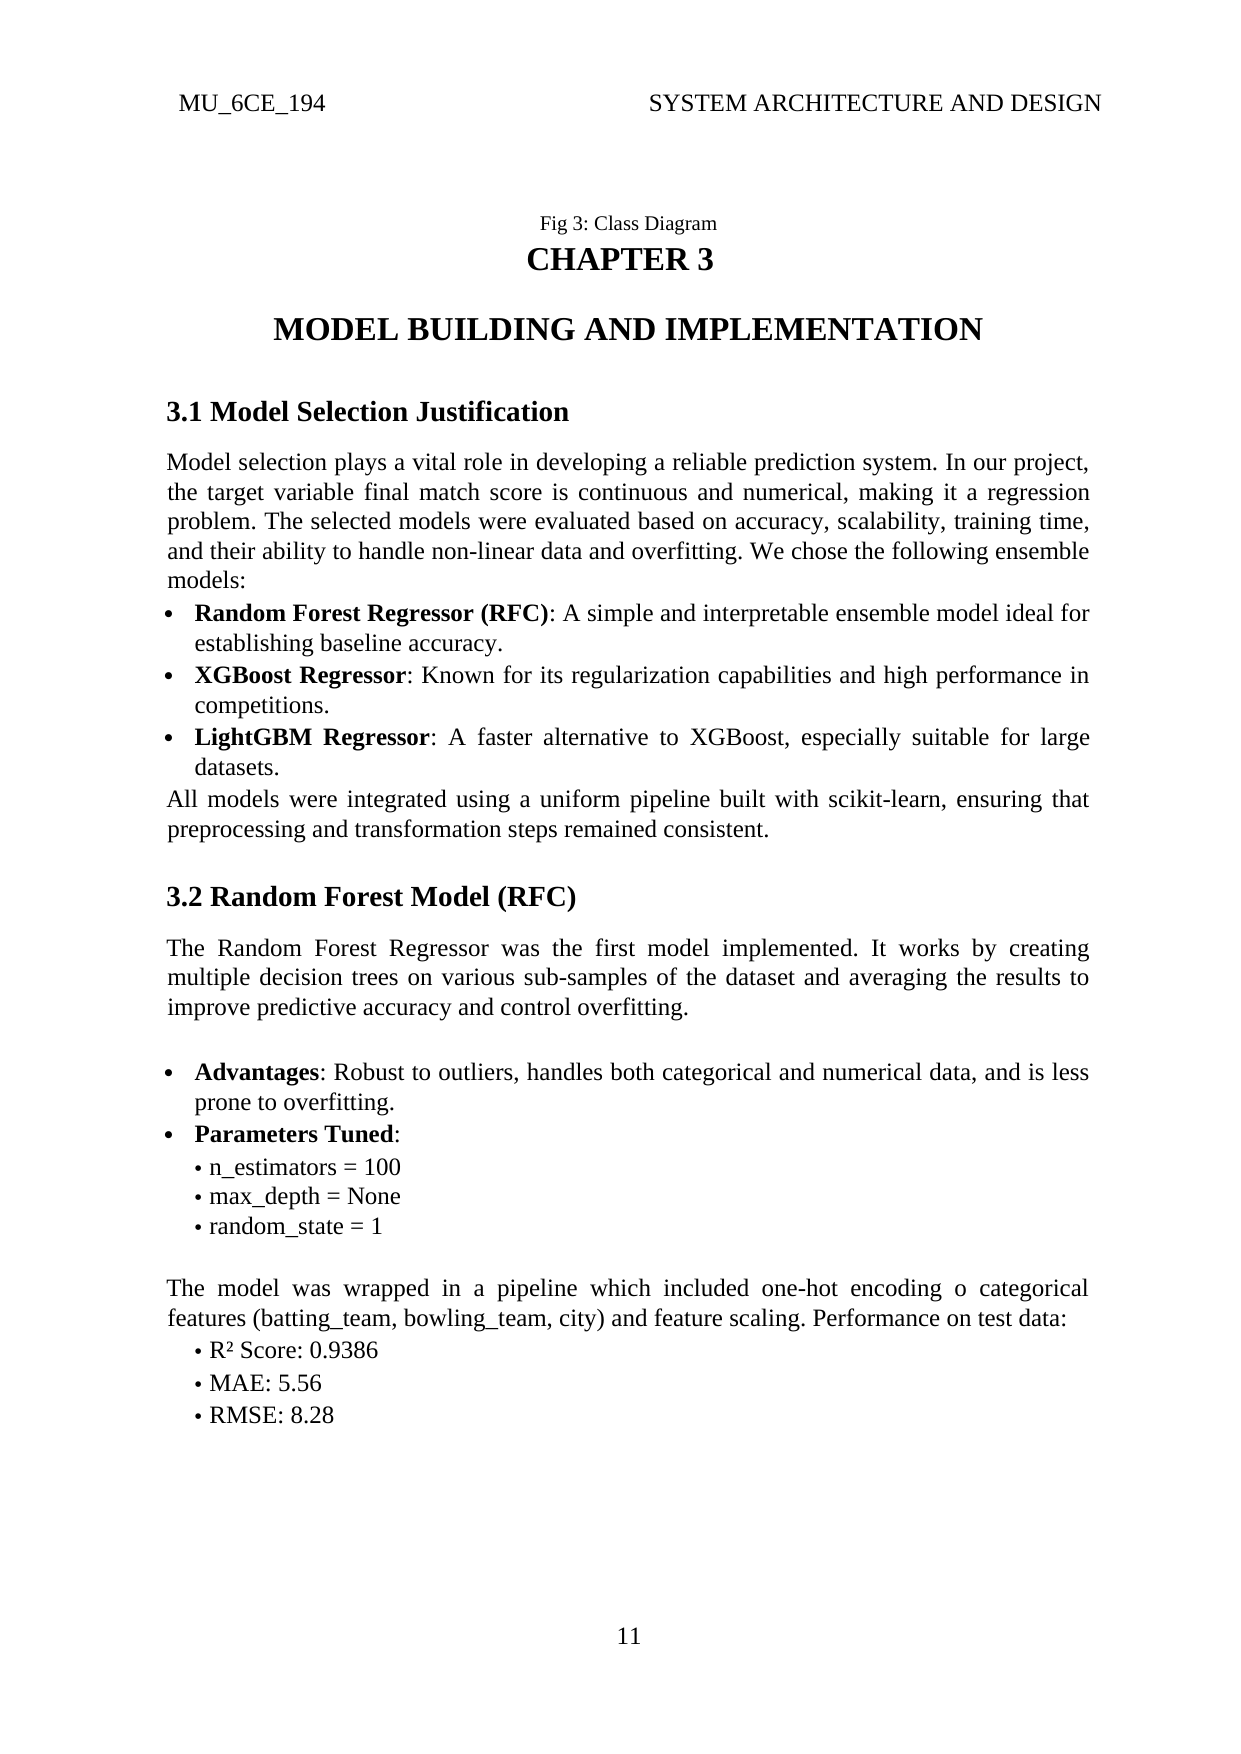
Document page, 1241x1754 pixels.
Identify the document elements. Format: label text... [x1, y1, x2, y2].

text MODEL BUILDING AND IMPLEMENTATION [166, 309, 1091, 347]
list RMSE: 8.28 [194, 1401, 1091, 1429]
list XGBoost Regressor: Known for its regularization capabilities and high performance in competitions. [165, 660, 1091, 718]
subtitle CHAPTER 3 [150, 239, 1090, 277]
text The model was wrapped in a pipeline which included one-hot encoding o categorical features (batting_team, bowling_team, city) and feature scaling. Performance on test data: [166, 1273, 1091, 1332]
list Parameters Tuned: [165, 1119, 1091, 1148]
list random_state = 1 [194, 1211, 1091, 1240]
list Random Forest Regressor (RFC): A simple and interpretable ensemble model ideal for establishing baseline accuracy. [165, 598, 1091, 656]
text 3.2 Random Forest Model (RFC) [166, 879, 1091, 913]
list MAE: 5.56 [194, 1368, 1091, 1397]
list LightGBM Regressor: A faster alternative to XGBoost, especially suitable for large datasets. [165, 722, 1091, 781]
list n_estimators = 100 [194, 1152, 1091, 1181]
list Advantages: Robust to outliers, handles both categorical and numerical data, and is less prone to overfitting. [165, 1057, 1091, 1115]
text All models were integrated using a uniform pipeline built with scikit-learn, ensuring that preprocessing and transformation steps remained consistent. [166, 784, 1091, 843]
list R² Score: 0.9386 [194, 1335, 1091, 1364]
text 3.1 Model Selection Justification [166, 394, 1091, 427]
text Model selection plays a vital role in developing a reliable prediction system. In our project, the target variable final match score is continuous and numerical, making it a regression problem. The selected models were evaluated based on accuracy, scalability, training time, and their ability to handle non-linear data and overfitting. We chose the following ensemble models: [166, 447, 1091, 594]
text Fig 3: Class Diagram [166, 211, 1091, 235]
text The Random Forest Regressor was the first model implemented. It works by creating multiple decision trees on various sub-samples of the dataset and averaging the results to improve predictive accuracy and control overfitting. [166, 933, 1091, 1021]
list max_depth = None [194, 1181, 1091, 1210]
